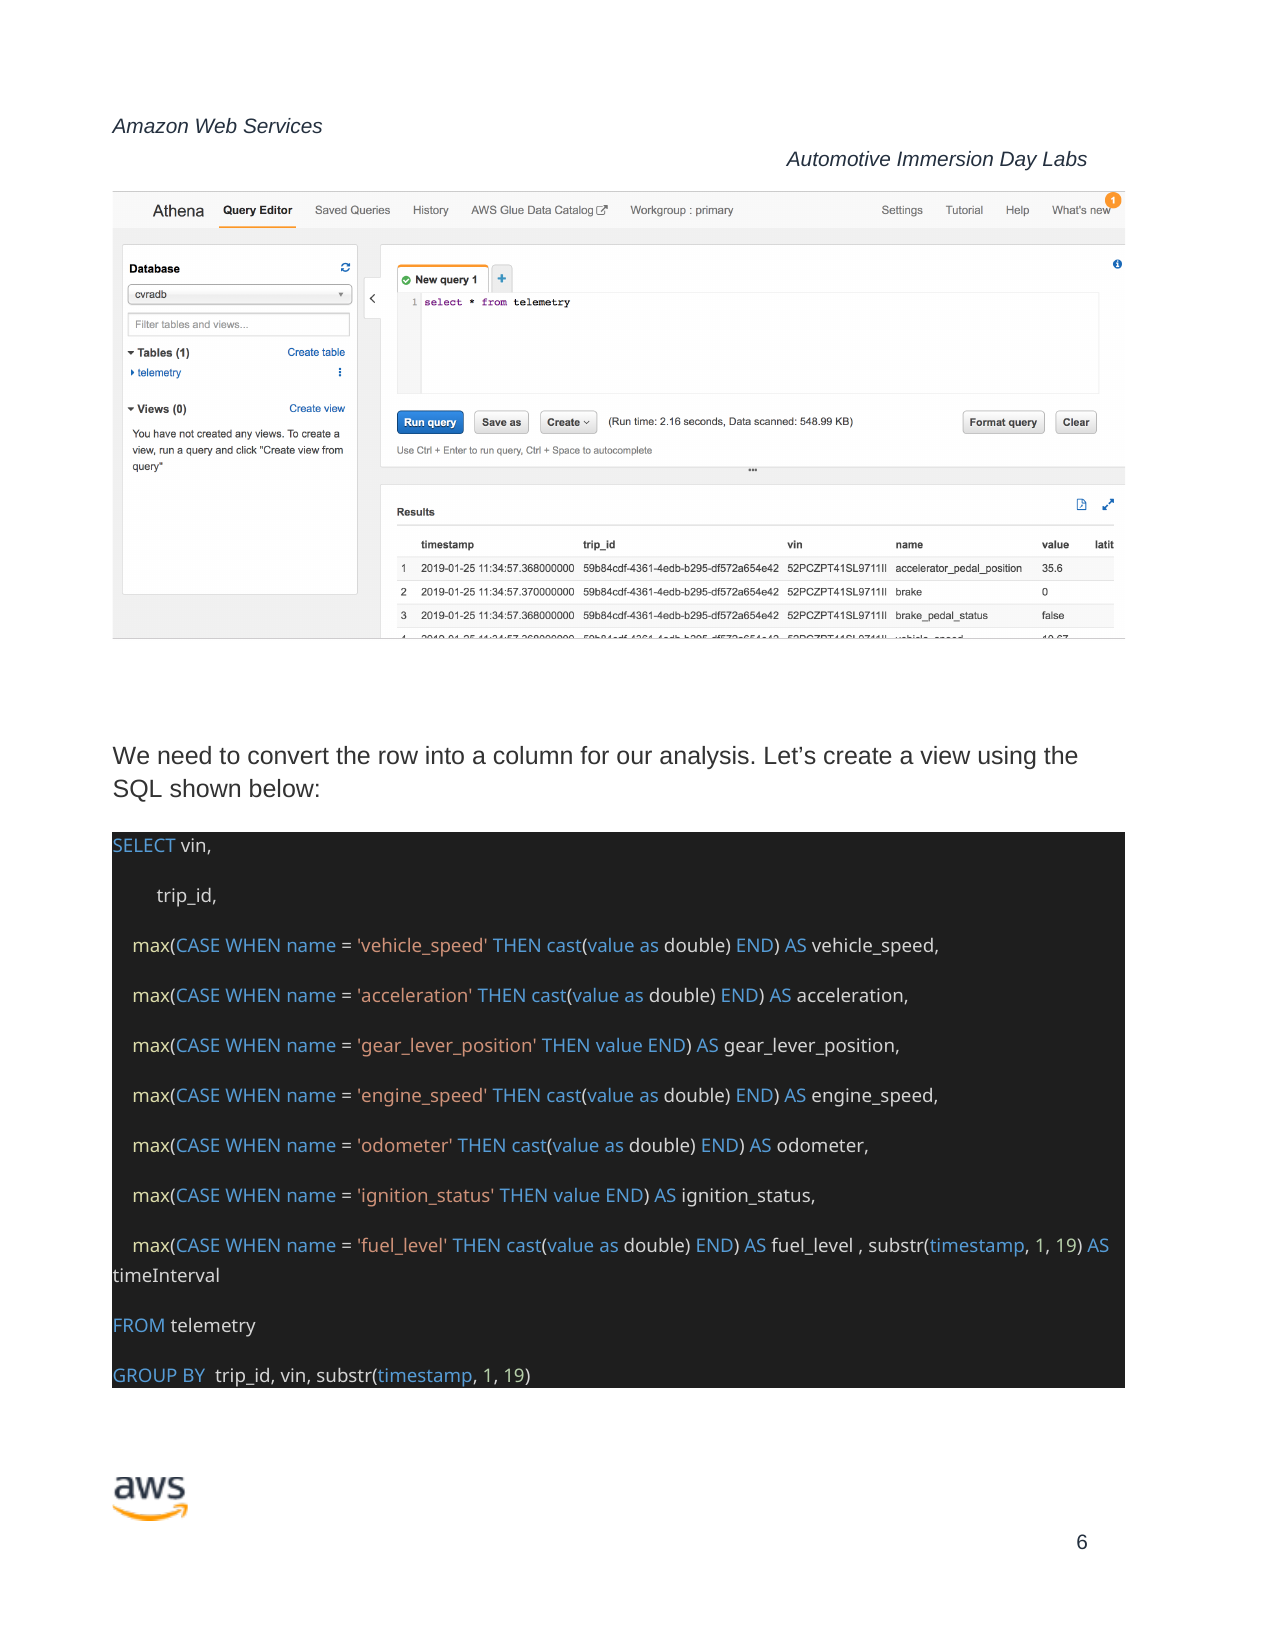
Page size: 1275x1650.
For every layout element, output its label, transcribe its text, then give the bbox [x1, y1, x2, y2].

picture [112, 1477, 188, 1521]
text FROM telemetry [112, 1312, 1125, 1338]
text max(CASE WHEN name = 'acceleration' THEN cast(value as double) END) AS acceleration, [112, 982, 1125, 1008]
text max(CASE WHEN name = 'odometer' THEN cast(value as double) END) AS odometer, [112, 1133, 1125, 1158]
text max(CASE WHEN name = 'engine_speed' THEN cast(value as double) END) AS engine_speed, [112, 1082, 1125, 1108]
text trip_id, [112, 882, 1125, 908]
text max(CASE WHEN name = 'ignition_status' THEN value END) AS ignition_status, [112, 1183, 1125, 1208]
picture [112, 191, 1125, 641]
text We need to convert the row into a column for our analysis. Let’s create a view using the SQL shown below: [112, 736, 1125, 803]
text max(CASE WHEN name = 'gear_lever_position' THEN value END) AS gear_lever_position, [112, 1032, 1125, 1058]
text max(CASE WHEN name = 'fuel_level' THEN cast(value as double) END) AS fuel_level , substr(timestamp, 1, 19) AS timeInterval [112, 1233, 1125, 1288]
text SELECT vin, [112, 832, 1125, 857]
text max(CASE WHEN name = 'vehicle_speed' THEN cast(value as double) END) AS vehicle_speed, [112, 932, 1125, 958]
text GROUP BY trip_id, vin, substr(timestamp, 1, 19) [112, 1362, 1125, 1388]
